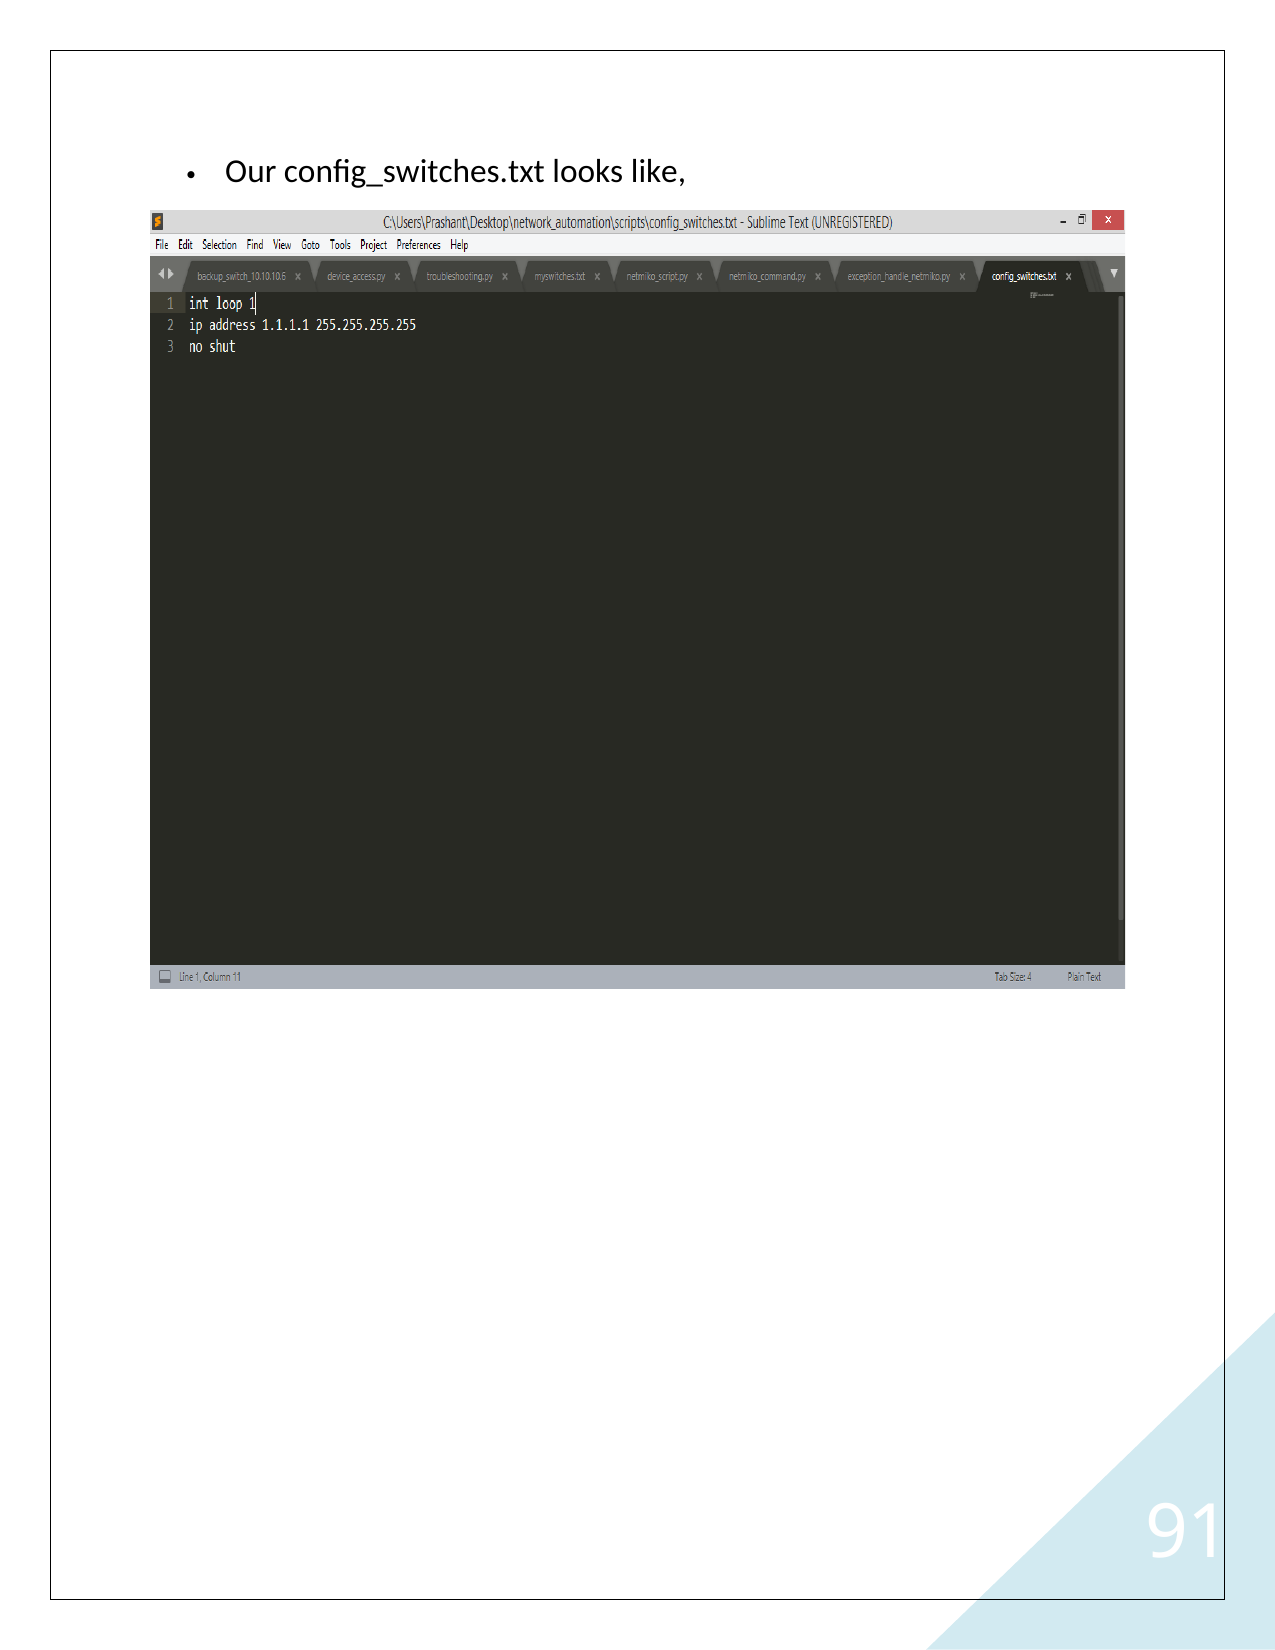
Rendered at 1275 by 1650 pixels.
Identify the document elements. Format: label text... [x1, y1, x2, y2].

picture [150, 210, 1125, 989]
list Our config_switches.txt looks like, [187, 150, 1125, 191]
